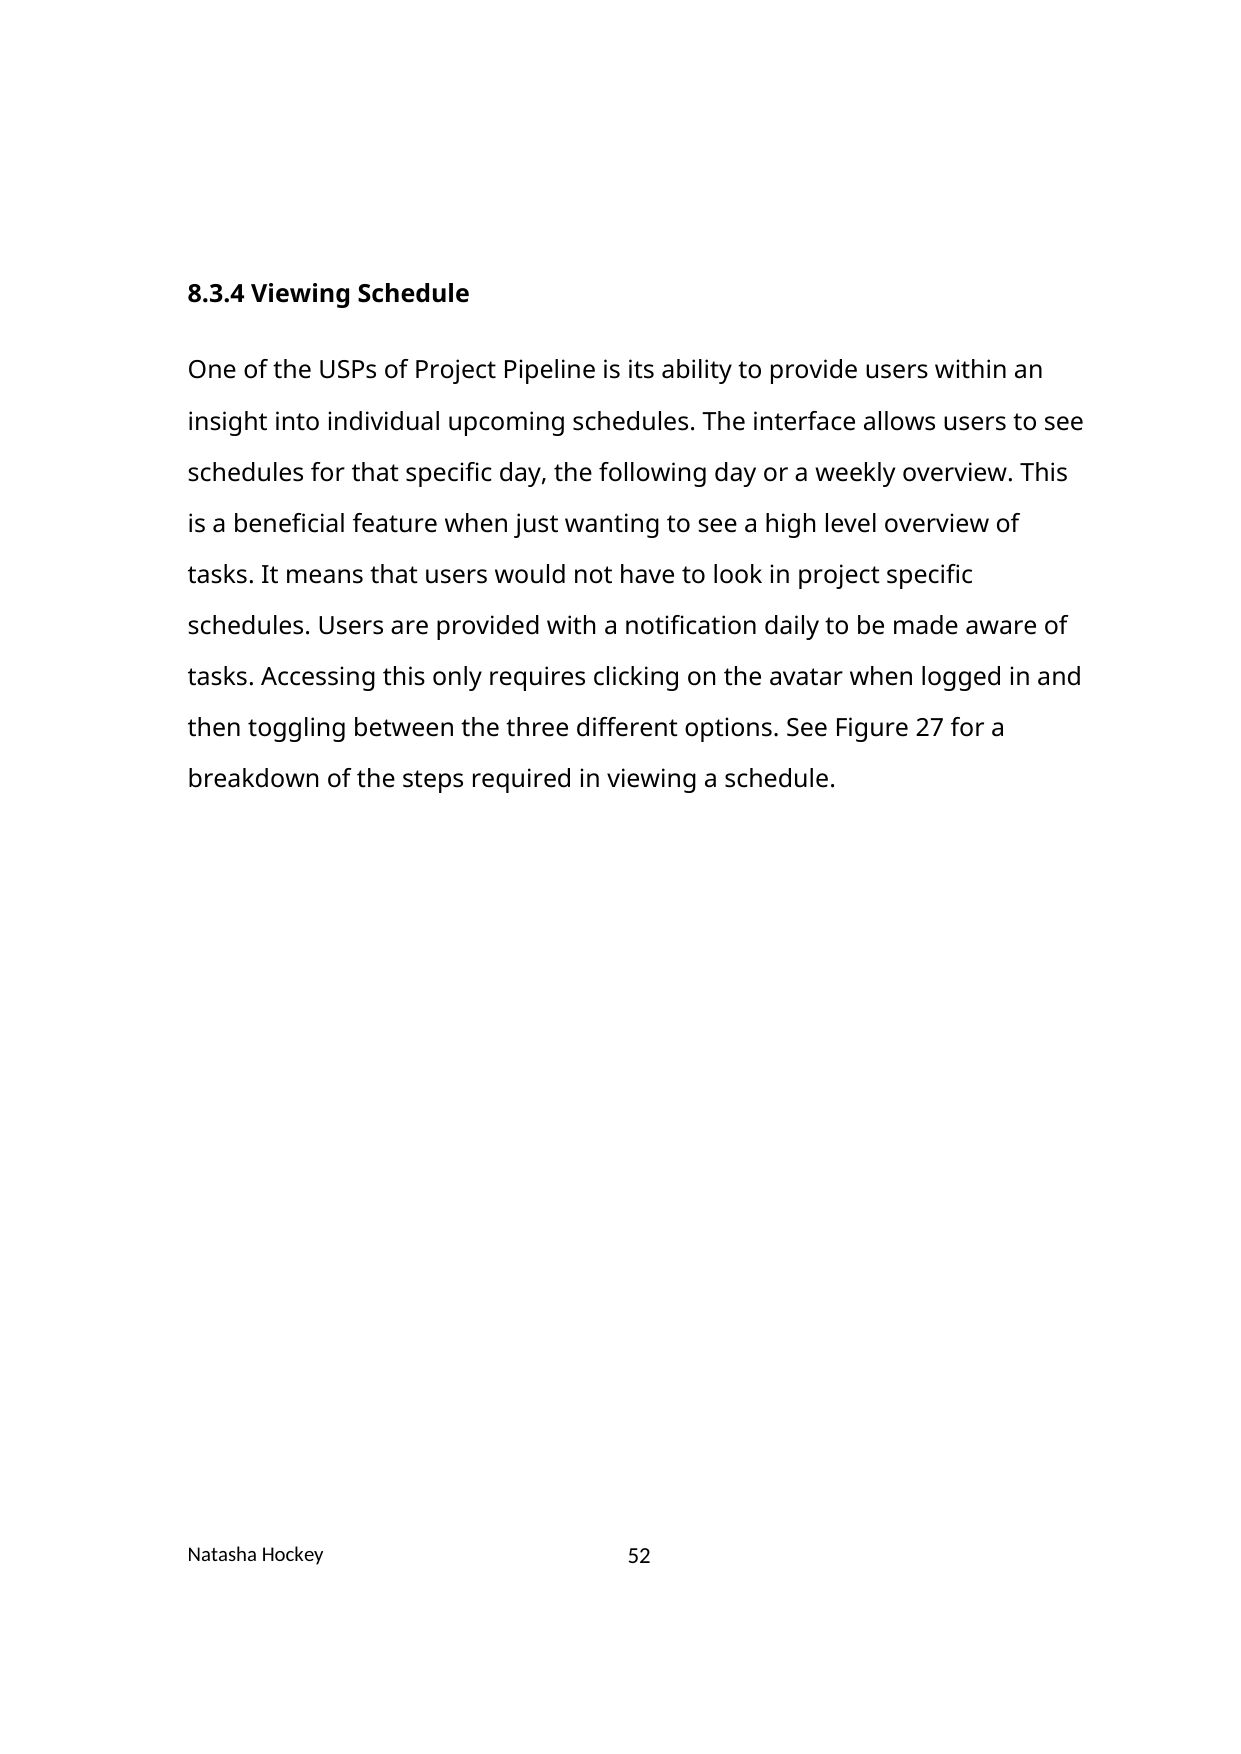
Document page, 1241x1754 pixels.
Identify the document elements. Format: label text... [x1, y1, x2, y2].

text One of the USPs of Project Pipeline is its ability to provide users within an insight into individual upcoming schedules. The interface allows users to see schedules for that specific day, the following day or a weekly overview. This is a beneficial feature when just wanting to see a high level overview of tasks. It means that users would not have to look in project specific schedules. Users are provided with a notification daily to be made aware of tasks. Accessing this only requires clicking on the avatar when logged in and then toggling between the three different options. See Figure 27 for a breakdown of the steps required in viewing a schedule. [187, 352, 1090, 794]
subtitle 8.3.4 Viewing Schedule [187, 276, 1090, 310]
